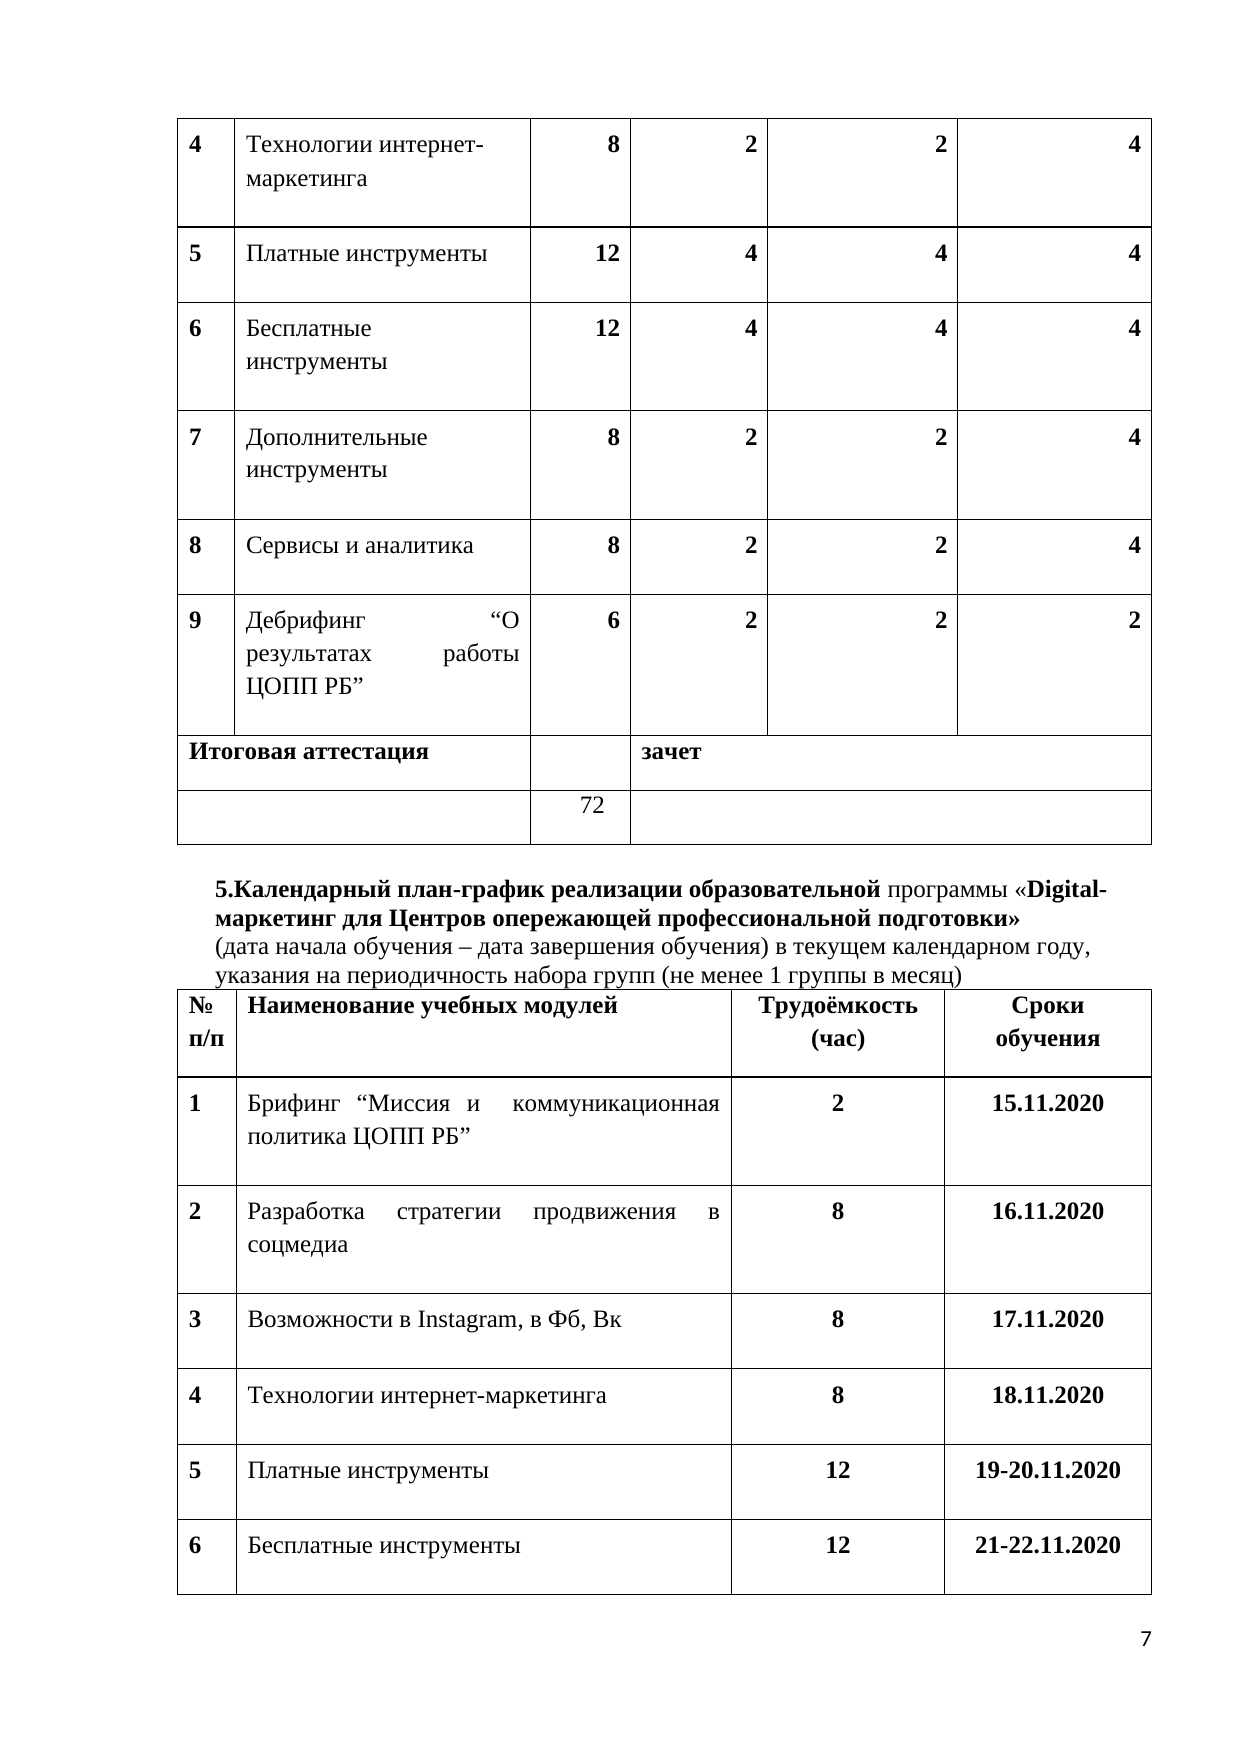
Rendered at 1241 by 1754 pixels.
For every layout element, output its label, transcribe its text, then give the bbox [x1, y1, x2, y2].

table_cell Платные инструменты [237, 1445, 731, 1519]
table_cell 72 [531, 791, 630, 844]
table_cell Разработка стратегии продвижения в соцмедиа [237, 1186, 731, 1293]
table_cell 8 [178, 520, 234, 594]
table_cell 12 [732, 1445, 944, 1519]
table_cell 4 [631, 228, 767, 302]
table_cell [631, 791, 1151, 844]
table_cell 4 [958, 303, 1151, 410]
table_cell 8 [732, 1186, 944, 1293]
table_cell 4 [958, 520, 1151, 594]
table_cell 4 [768, 228, 957, 302]
table_cell 7 [178, 411, 234, 518]
table_cell Технологии интернет-маркетинга [237, 1369, 731, 1444]
table_cell [178, 791, 530, 844]
table_header Сроки обучения [945, 990, 1151, 1076]
table_cell 4 [178, 1369, 236, 1444]
table_cell 4 [178, 119, 234, 226]
text 5.Календарный план-график реализации образовательной программы «Digital-маркетинг для Центров опережающей профессиональной подготовки» [215, 874, 1152, 931]
table_cell 16.11.2020 [945, 1186, 1151, 1293]
table_cell 6 [531, 595, 630, 735]
table_cell 9 [178, 595, 234, 735]
table_cell 2 [768, 411, 957, 518]
table_cell 2 [958, 595, 1151, 735]
table_cell 6 [178, 1520, 236, 1594]
table_cell 5 [178, 228, 234, 302]
table_cell Дополнительные инструменты [235, 411, 530, 518]
table_cell 4 [958, 228, 1151, 302]
table_cell 2 [631, 119, 767, 226]
table_cell 4 [631, 303, 767, 410]
table_cell 2 [178, 1186, 236, 1293]
table_cell 12 [732, 1520, 944, 1594]
table_cell 19-20.11.2020 [945, 1445, 1151, 1519]
table_header Наименование учебных модулей [237, 990, 731, 1076]
table_cell 5 [178, 1445, 236, 1519]
table_cell 12 [531, 228, 630, 302]
table_cell 2 [768, 595, 957, 735]
table_cell 15.11.2020 [945, 1078, 1151, 1185]
table_cell Возможности в Instagram, в Фб, Вк [237, 1294, 731, 1368]
table_header № п/п [178, 990, 236, 1076]
table_cell 4 [768, 303, 957, 410]
table_cell Бесплатные инструменты [235, 303, 530, 410]
text (дата начала обучения – дата завершения обучения) в текущем календарном году, указания на периодичность набора групп (не менее 1 группы в месяц) [215, 931, 1152, 989]
table_cell Дебрифинг “О результатах работы ЦОПП РБ” [235, 595, 530, 735]
table_cell Итоговая аттестация [178, 736, 530, 789]
table_cell 17.11.2020 [945, 1294, 1151, 1368]
table_cell 8 [732, 1369, 944, 1444]
table_cell 2 [768, 520, 957, 594]
table_cell 8 [531, 119, 630, 226]
table_cell 2 [631, 520, 767, 594]
table_cell 2 [768, 119, 957, 226]
table_header Трудоёмкость (час) [732, 990, 944, 1076]
table_cell 6 [178, 303, 234, 410]
table_cell 8 [531, 411, 630, 518]
table_cell зачет [631, 736, 1151, 789]
table_cell Бесплатные инструменты [237, 1520, 731, 1594]
table_cell Технологии интернет-маркетинга [235, 119, 530, 226]
table_cell 4 [958, 411, 1151, 518]
table_cell [531, 736, 630, 789]
table_cell 2 [732, 1078, 944, 1185]
table_cell Сервисы и аналитика [235, 520, 530, 594]
table_cell 18.11.2020 [945, 1369, 1151, 1444]
table_cell 1 [178, 1078, 236, 1185]
table_cell 21-22.11.2020 [945, 1520, 1151, 1594]
table_cell 8 [732, 1294, 944, 1368]
table_cell Брифинг “Миссия и коммуникационная политика ЦОПП РБ” [237, 1078, 731, 1185]
table_cell 3 [178, 1294, 236, 1368]
table_cell 8 [531, 520, 630, 594]
table_cell 2 [631, 595, 767, 735]
table_cell Платные инструменты [235, 228, 530, 302]
table_cell 12 [531, 303, 630, 410]
table_cell 2 [631, 411, 767, 518]
table_cell 4 [958, 119, 1151, 226]
